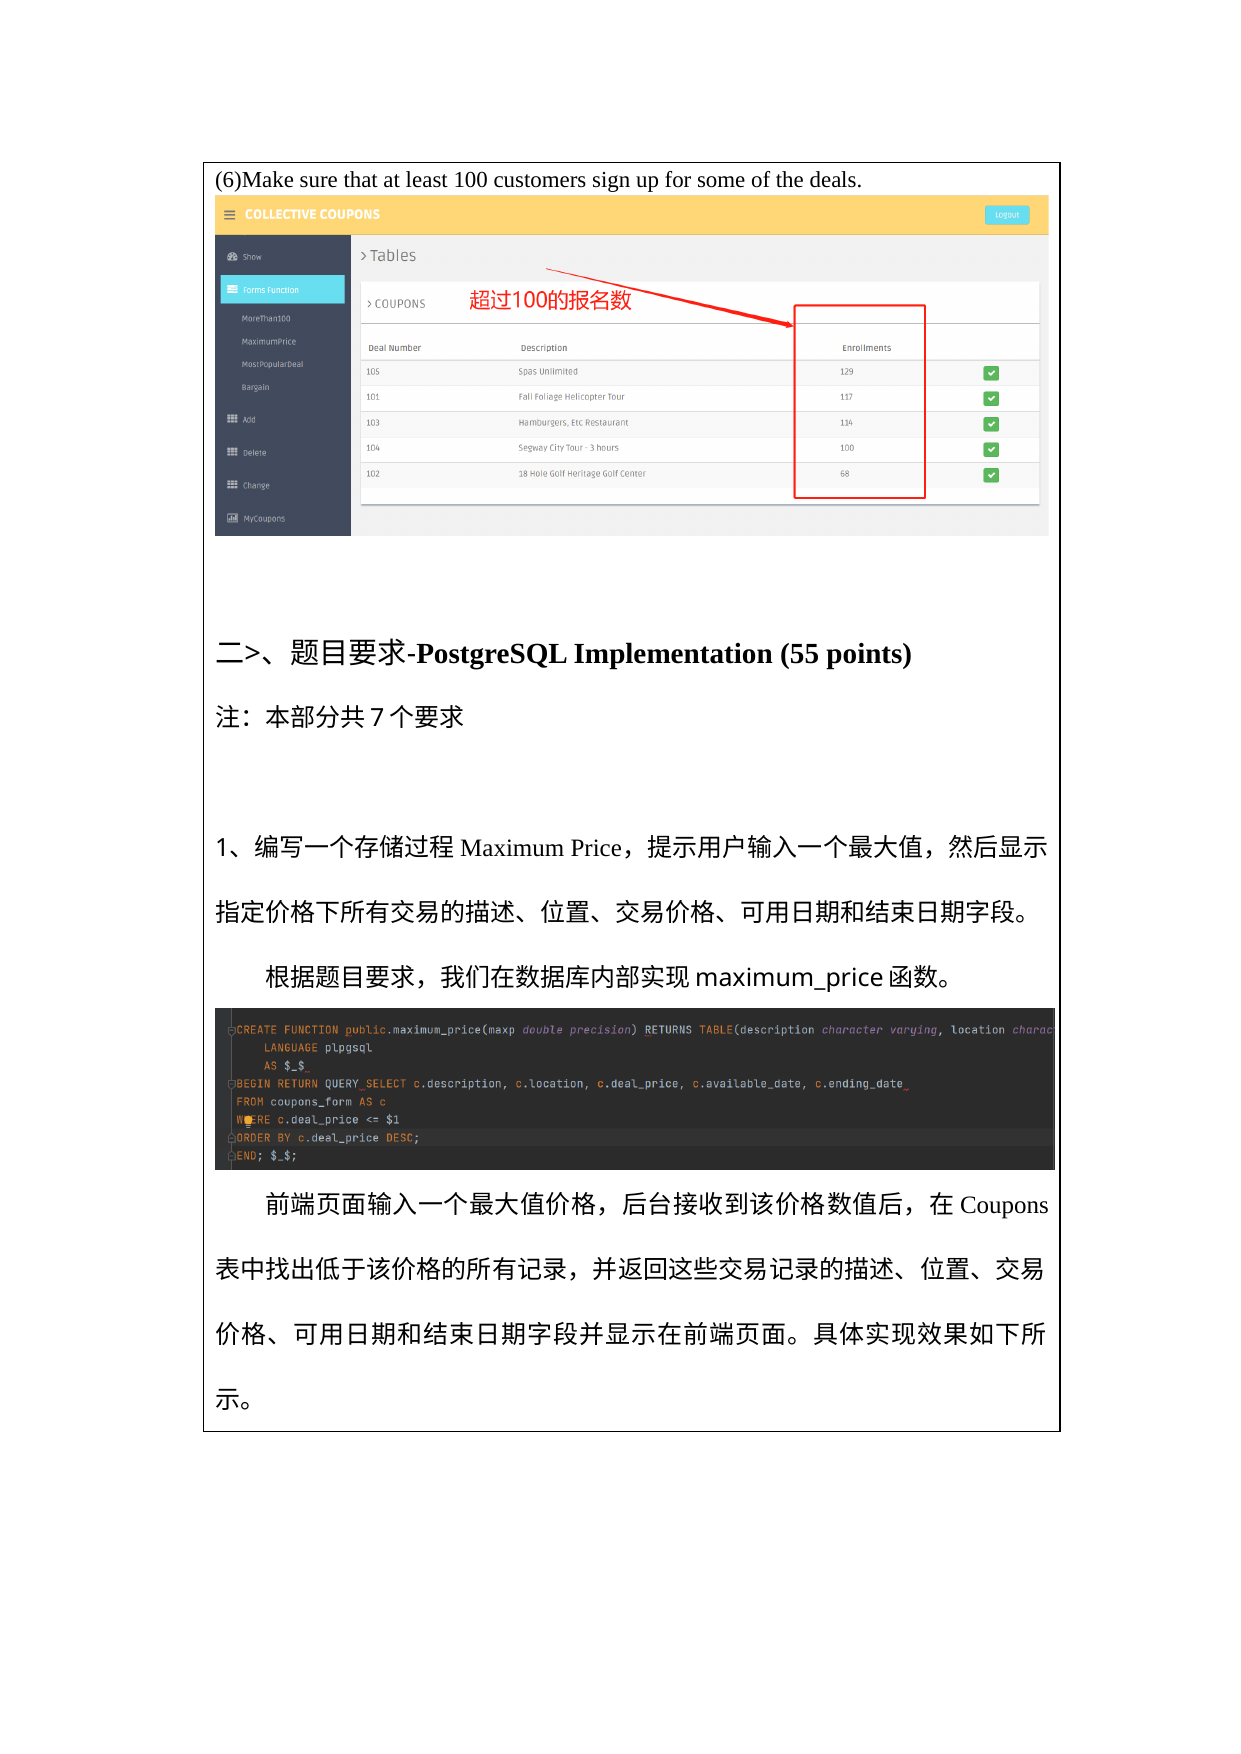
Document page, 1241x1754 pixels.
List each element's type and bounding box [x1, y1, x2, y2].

picture [215, 1008, 1055, 1170]
picture [215, 195, 1049, 536]
table_cell [204, 163, 1059, 1431]
